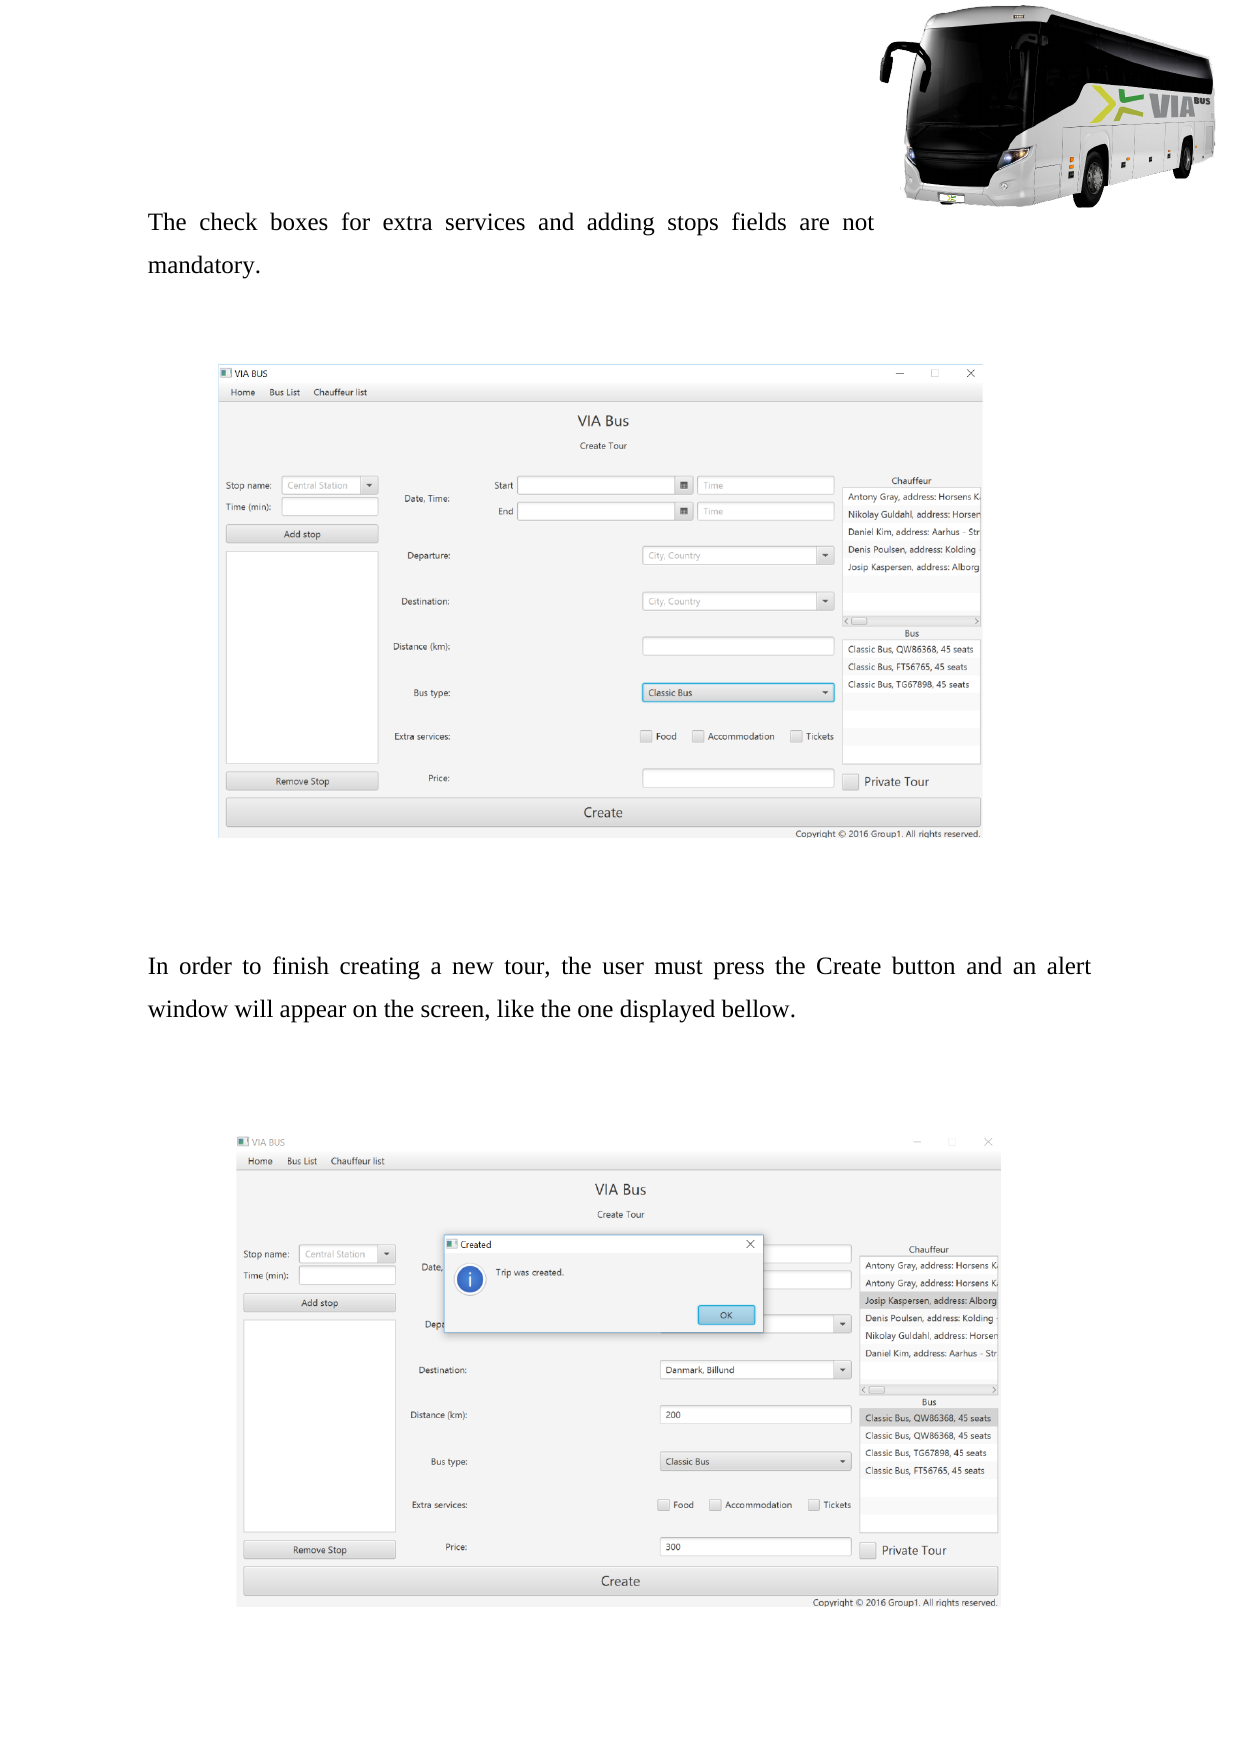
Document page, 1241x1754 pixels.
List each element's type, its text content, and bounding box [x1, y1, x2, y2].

picture [235, 1133, 1005, 1609]
picture [217, 364, 987, 838]
text The check boxes for extra services and adding stops fields are not mandatory. [148, 207, 1093, 279]
picture [874, 0, 1218, 213]
text In order to finish creating a new tour, the user must press the Create button and an alert window will appear on the screen, like the one displayed bellow. [148, 951, 1093, 1023]
